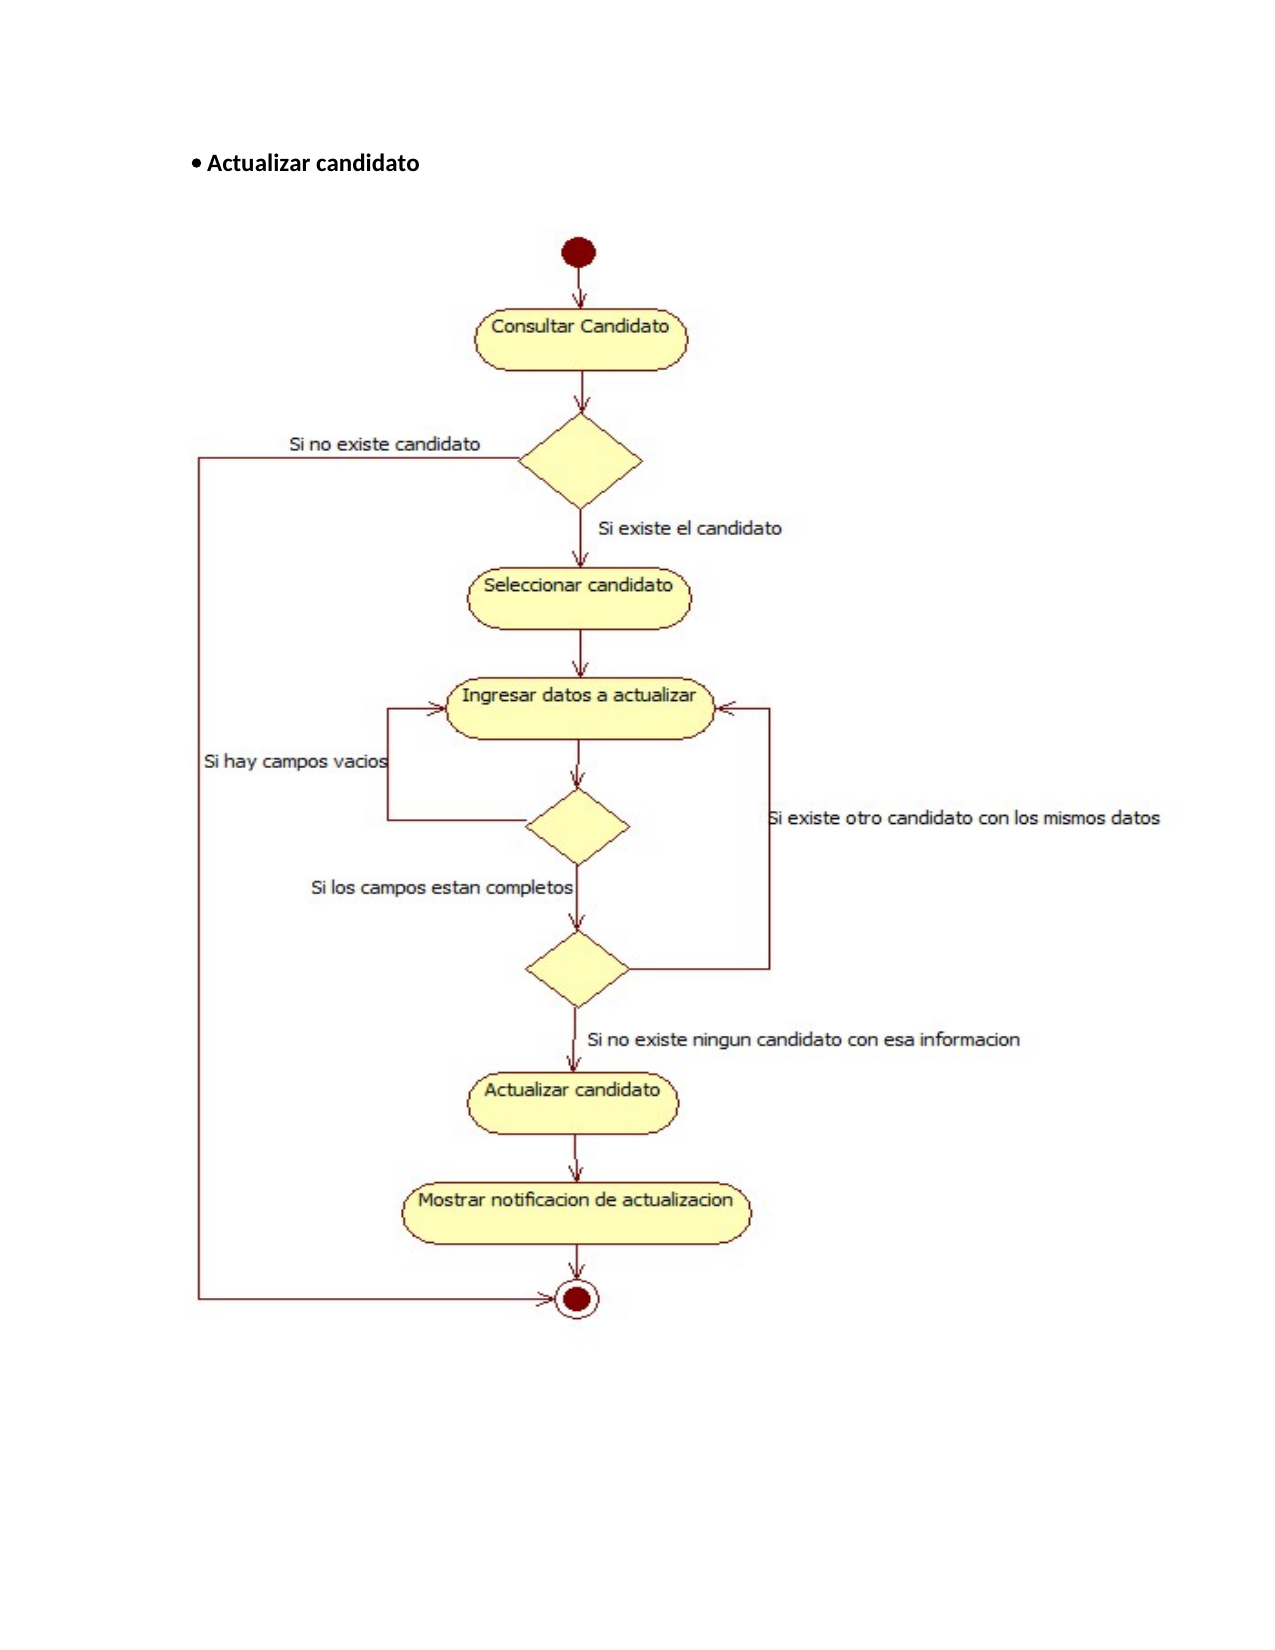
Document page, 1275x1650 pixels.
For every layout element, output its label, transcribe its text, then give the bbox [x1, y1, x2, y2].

picture [162, 205, 1196, 1352]
list Actualizar candidato [192, 148, 1098, 178]
